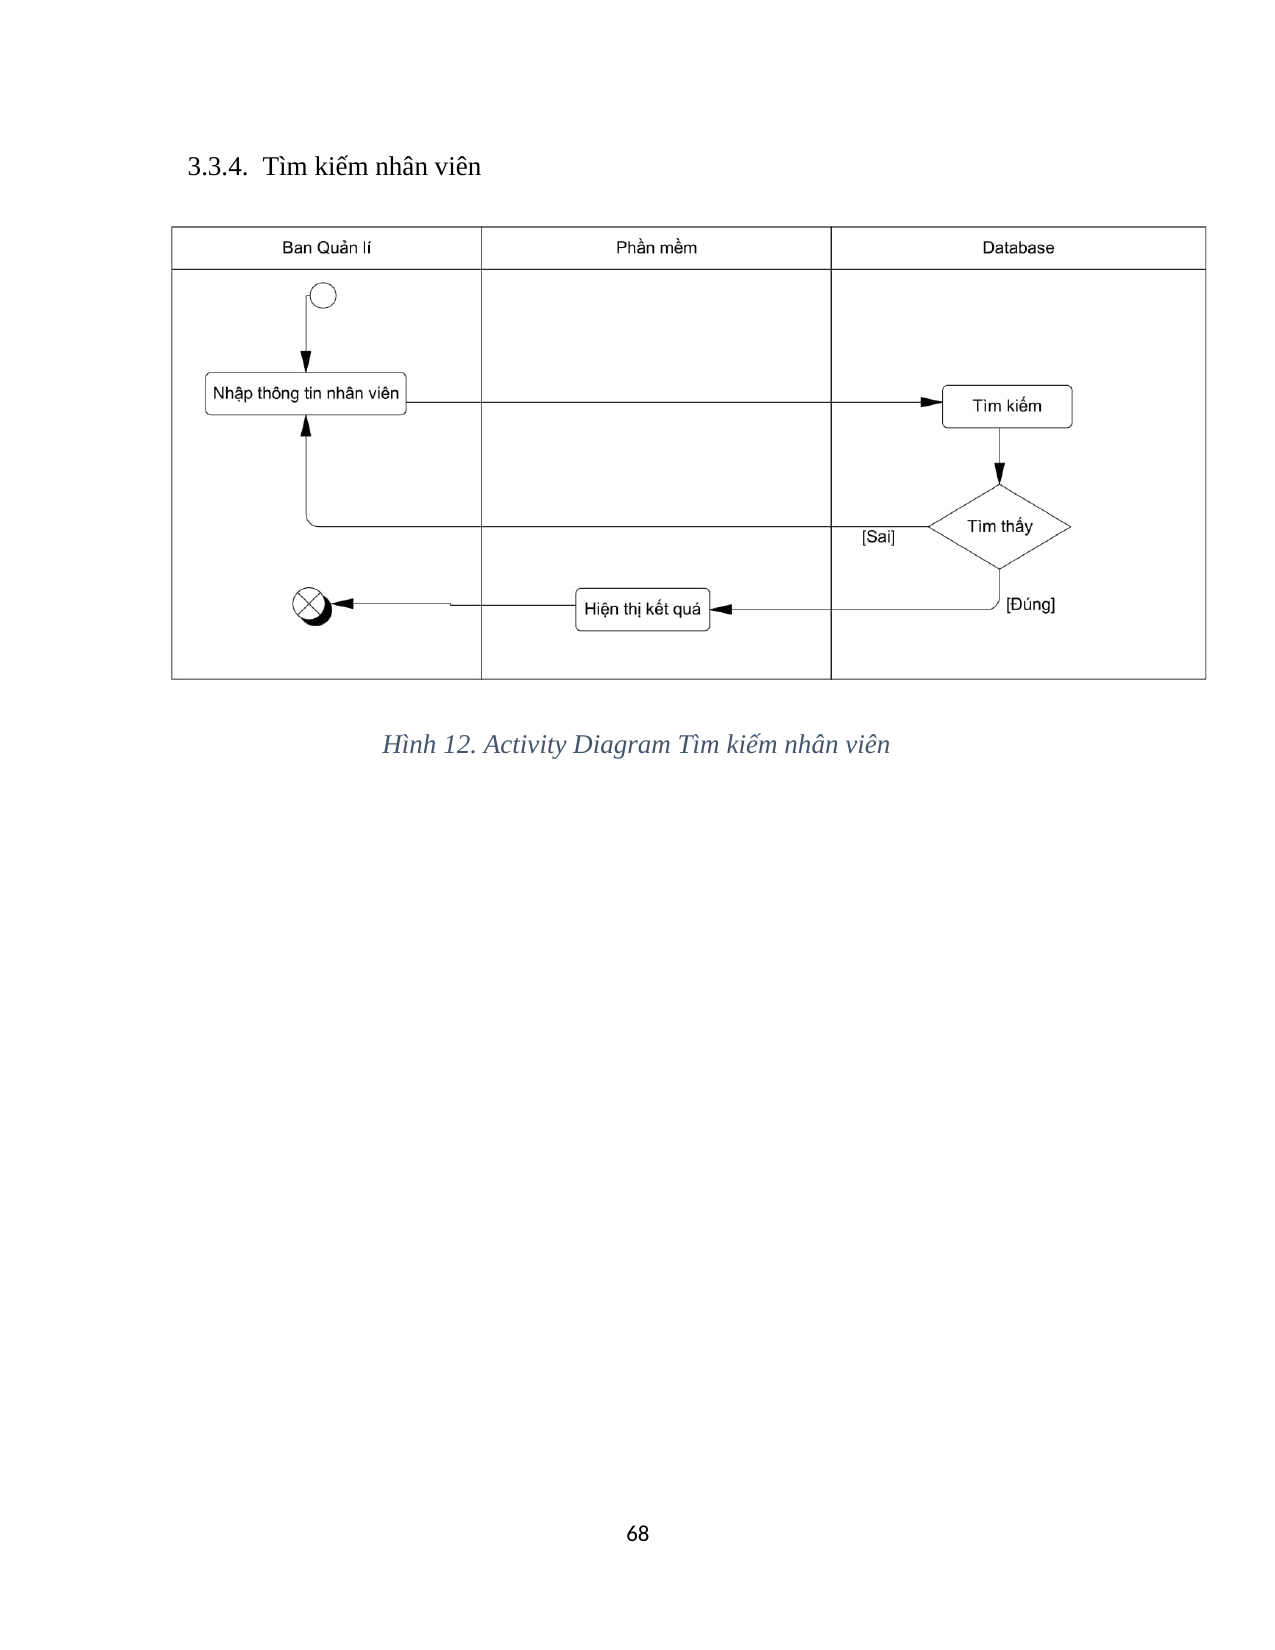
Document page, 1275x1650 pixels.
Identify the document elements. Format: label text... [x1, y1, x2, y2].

list Tìm kiếm nhân viên [187, 150, 1125, 181]
text Hình 12. Activity Diagram Tìm kiếm nhân viên [150, 728, 1125, 759]
picture [150, 213, 1223, 698]
